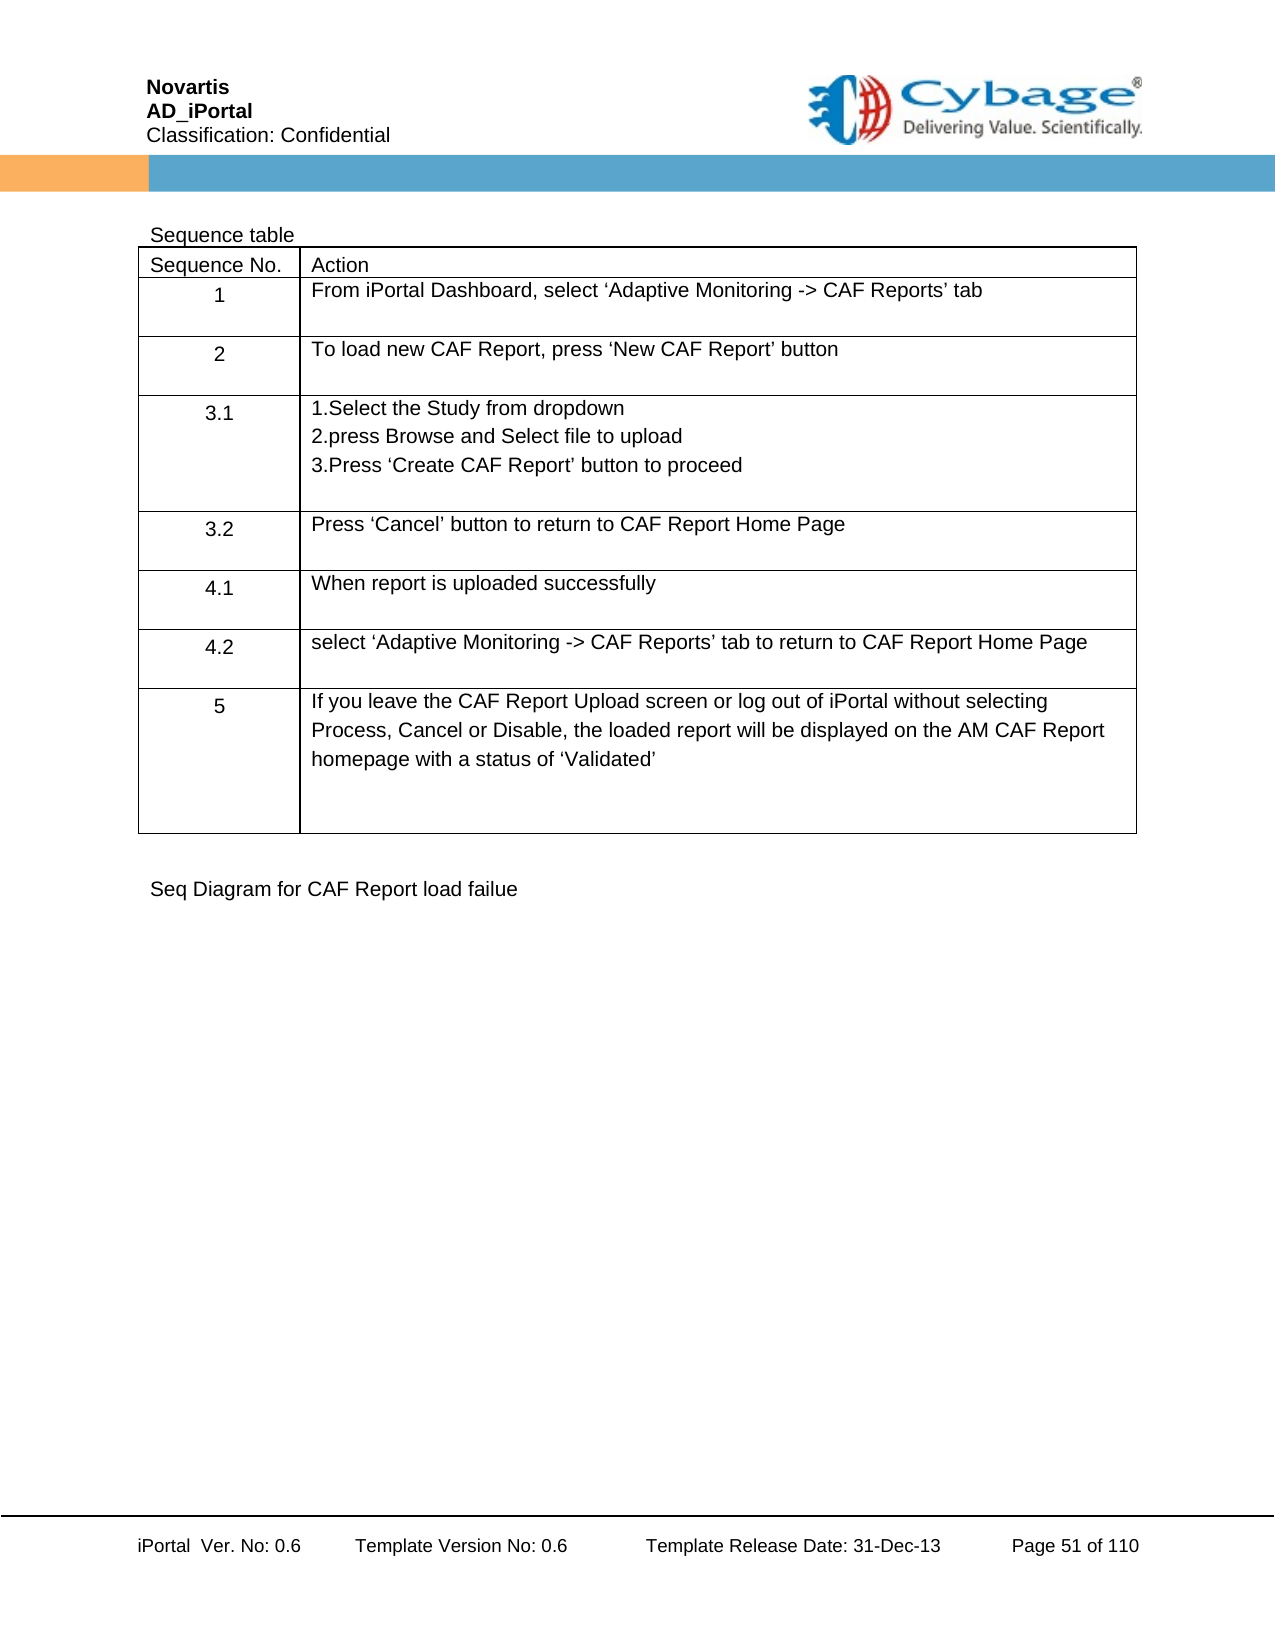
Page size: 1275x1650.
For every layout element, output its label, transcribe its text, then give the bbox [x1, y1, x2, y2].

table_cell 4.1 [139, 571, 299, 629]
table_cell 1.Select the Study from dropdown 2.press Browse and Select file to upload 3.Press ‘Create CAF Report’ button to proceed [301, 396, 1136, 511]
table_cell If you leave the CAF Report Upload screen or log out of iPortal without selecting Process, Cancel or Disable, the loaded report will be displayed on the AM CAF Report homepage with a status of ‘Validated’ [301, 689, 1136, 833]
table_cell To load new CAF Report, press ‘New CAF Report’ button [301, 337, 1136, 394]
table_cell 3.1 [139, 396, 299, 511]
table_cell 3.2 [139, 512, 299, 570]
table_cell When report is uploaded successfully [301, 571, 1136, 629]
picture [808, 75, 1142, 145]
table_header Action [301, 248, 1136, 277]
text Sequence table [150, 217, 1125, 246]
text Seq Diagram for CAF Report load failue [150, 872, 1125, 901]
table_cell 1 [139, 278, 299, 336]
table_cell 5 [139, 689, 299, 833]
table_cell 2 [139, 337, 299, 394]
table_header Sequence No. [139, 248, 299, 277]
table_cell From iPortal Dashboard, select ‘Adaptive Monitoring -> CAF Reports’ tab [301, 278, 1136, 336]
table_cell Press ‘Cancel’ button to return to CAF Report Home Page [301, 512, 1136, 570]
table_cell 4.2 [139, 630, 299, 688]
table_cell select ‘Adaptive Monitoring -> CAF Reports’ tab to return to CAF Report Home Page [301, 630, 1136, 688]
